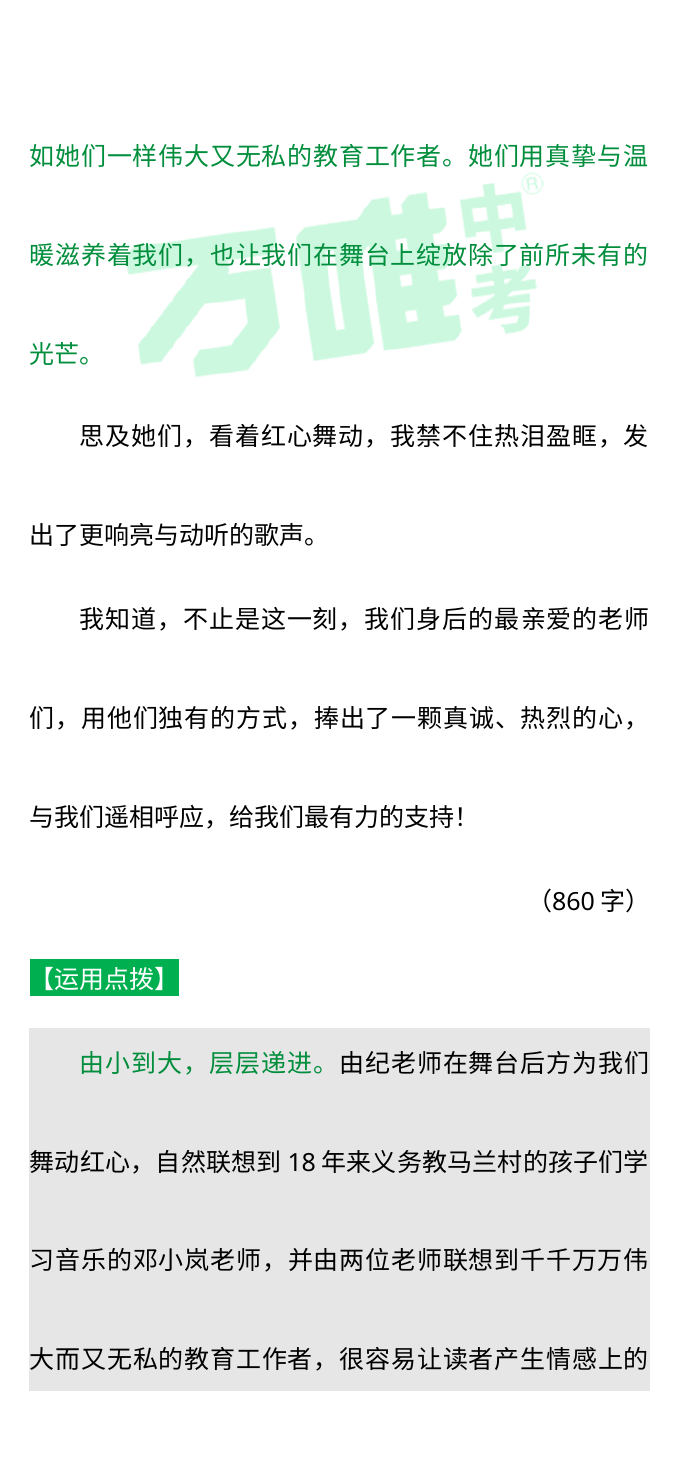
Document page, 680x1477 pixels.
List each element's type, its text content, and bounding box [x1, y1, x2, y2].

text （860字） [29, 866, 650, 932]
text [29, 1028, 650, 1391]
text 【运用点拨】 [29, 944, 650, 1010]
text 我知道，不止是这一刻，我们身后的最亲爱的老师们，用他们独有的方式，捧出了一颗真诚、热烈的心，与我们遥相呼应，给我们最有力的支持！ [29, 585, 650, 848]
text 思及她们，看着红心舞动，我禁不住热泪盈眶，发出了更响亮与动听的歌声。 [29, 403, 650, 568]
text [29, 123, 650, 386]
